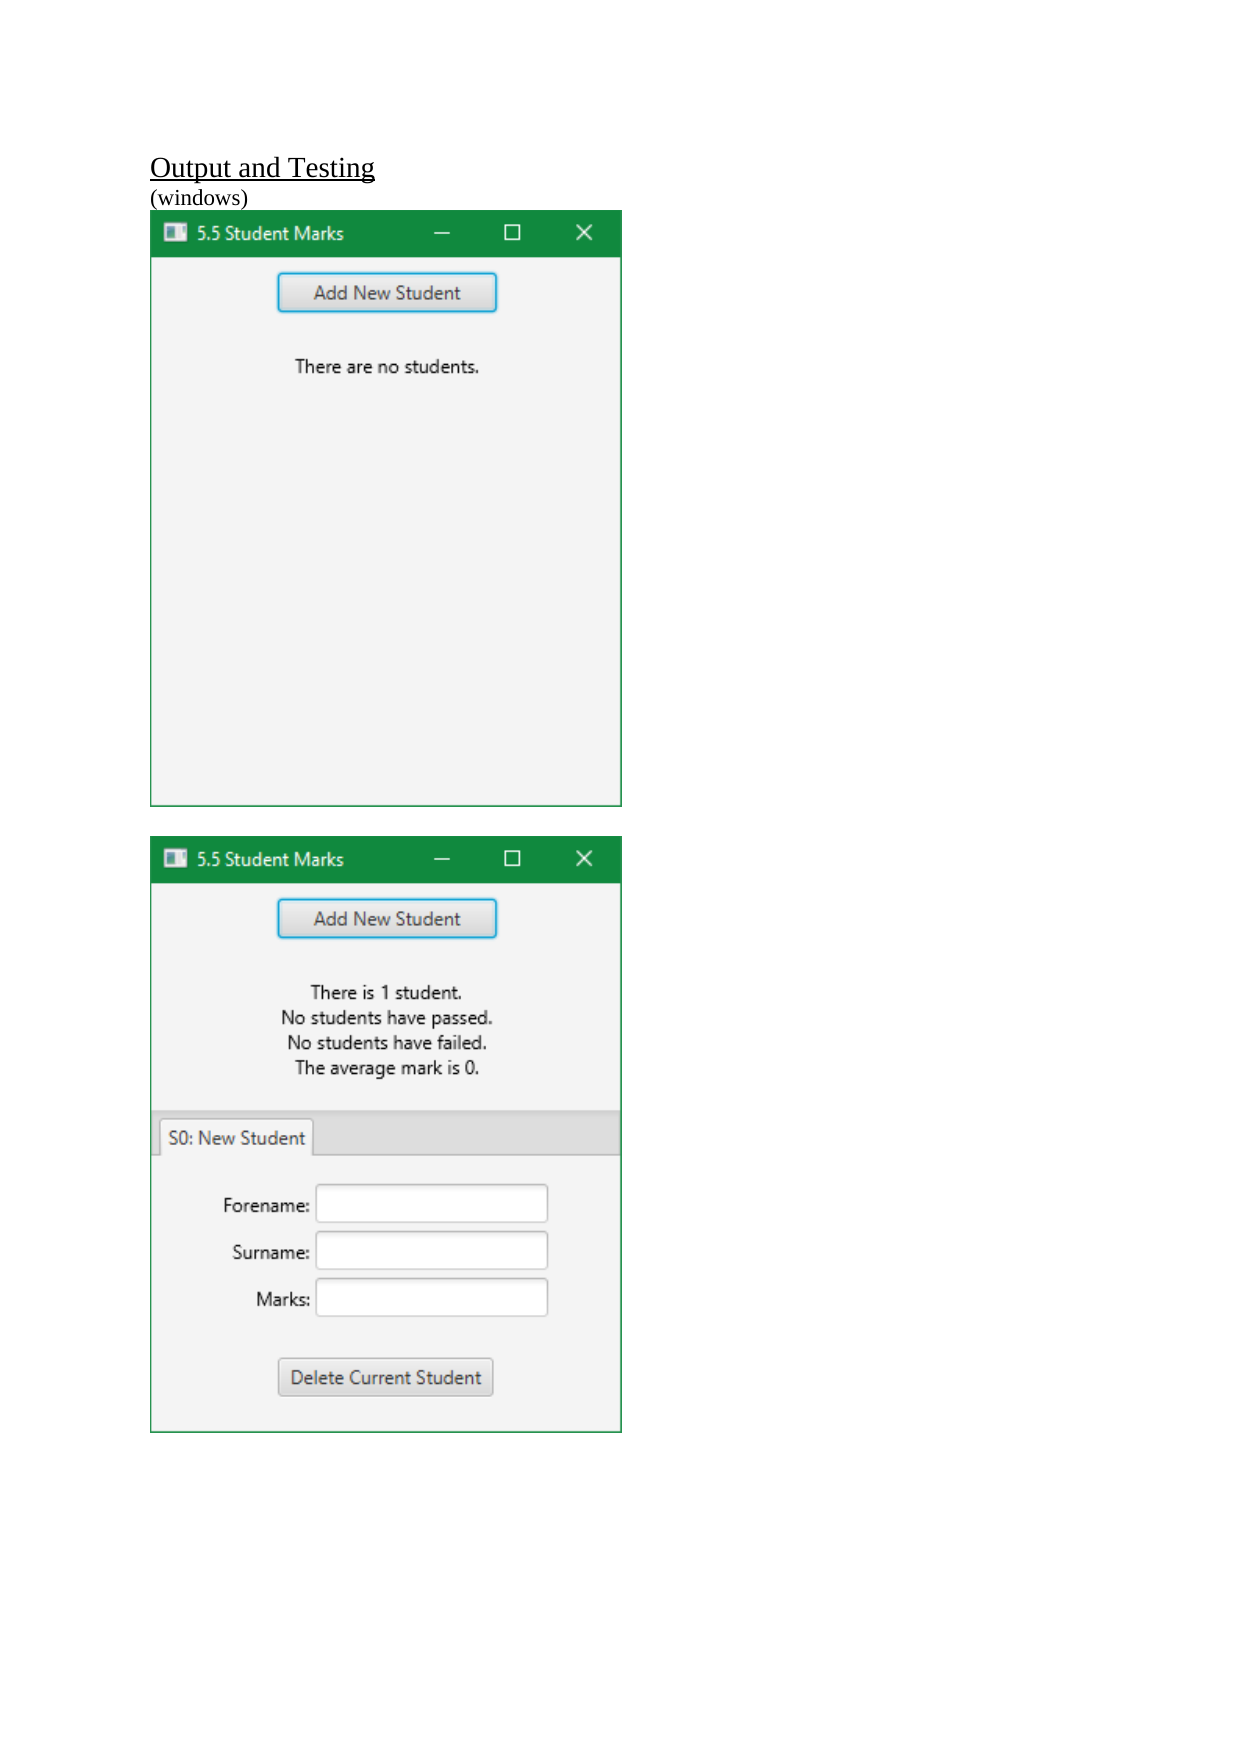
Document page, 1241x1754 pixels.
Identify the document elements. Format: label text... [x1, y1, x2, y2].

picture [150, 836, 622, 1433]
text Output and Testing [150, 150, 1090, 183]
picture [150, 210, 622, 807]
text (windows) [150, 183, 1090, 210]
